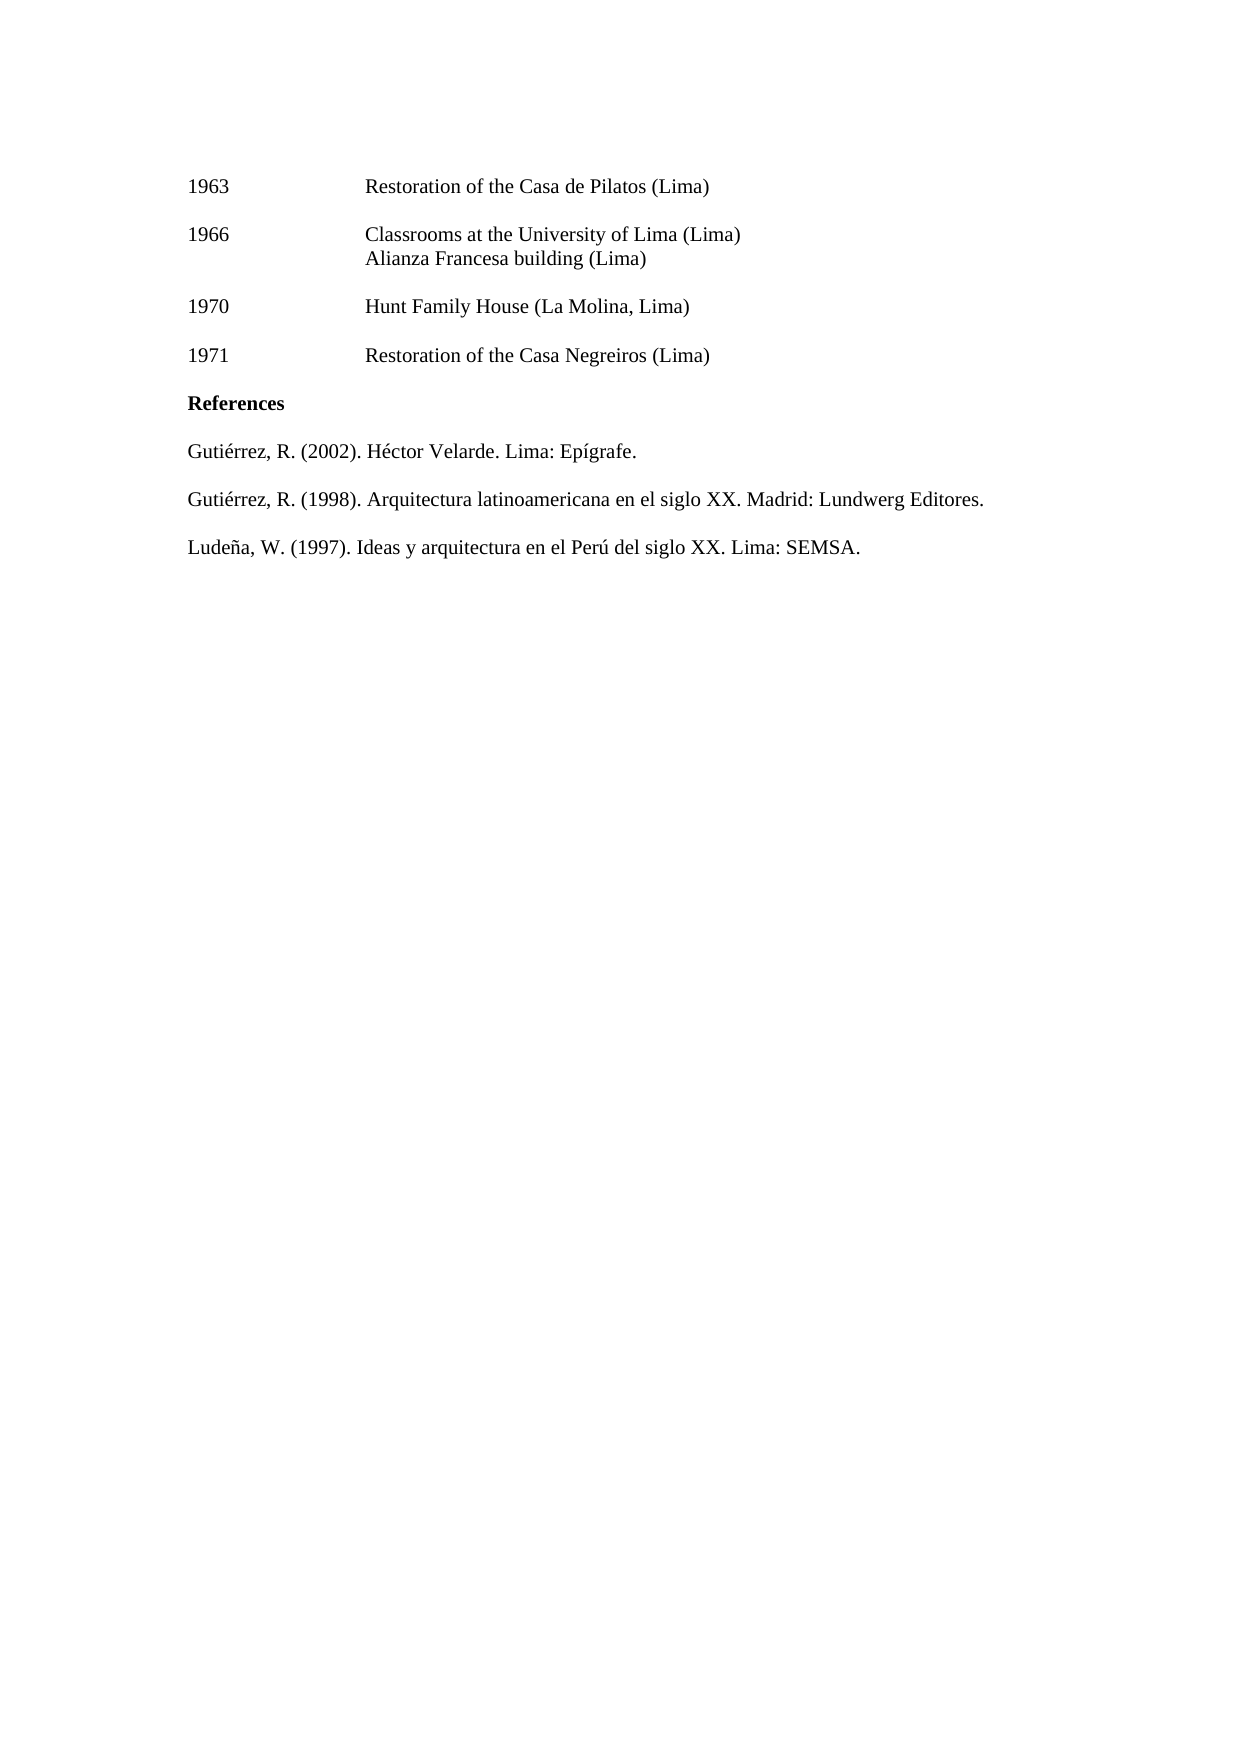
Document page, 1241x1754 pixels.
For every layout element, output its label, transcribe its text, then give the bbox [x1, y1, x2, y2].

text 1963 Restoration of the Casa de Pilatos (Lima) [187, 174, 1053, 198]
text Gutiérrez, R. (2002). Héctor Velarde. Lima: Epígrafe. [187, 439, 1053, 463]
text References [187, 391, 1053, 415]
text Ludeña, W. (1997). Ideas y arquitectura en el Perú del siglo XX. Lima: SEMSA. [187, 535, 1053, 559]
text Alianza Francesa building (Lima) [187, 246, 1053, 270]
text 1970 Hunt Family House (La Molina, Lima) [187, 294, 1053, 318]
text Gutiérrez, R. (1998). Arquitectura latinoamericana en el siglo XX. Madrid: Lundwerg Editores. [187, 487, 1053, 511]
text 1966 Classrooms at the University of Lima (Lima) [187, 222, 1053, 246]
text 1971 Restoration of the Casa Negreiros (Lima) [187, 342, 1053, 367]
